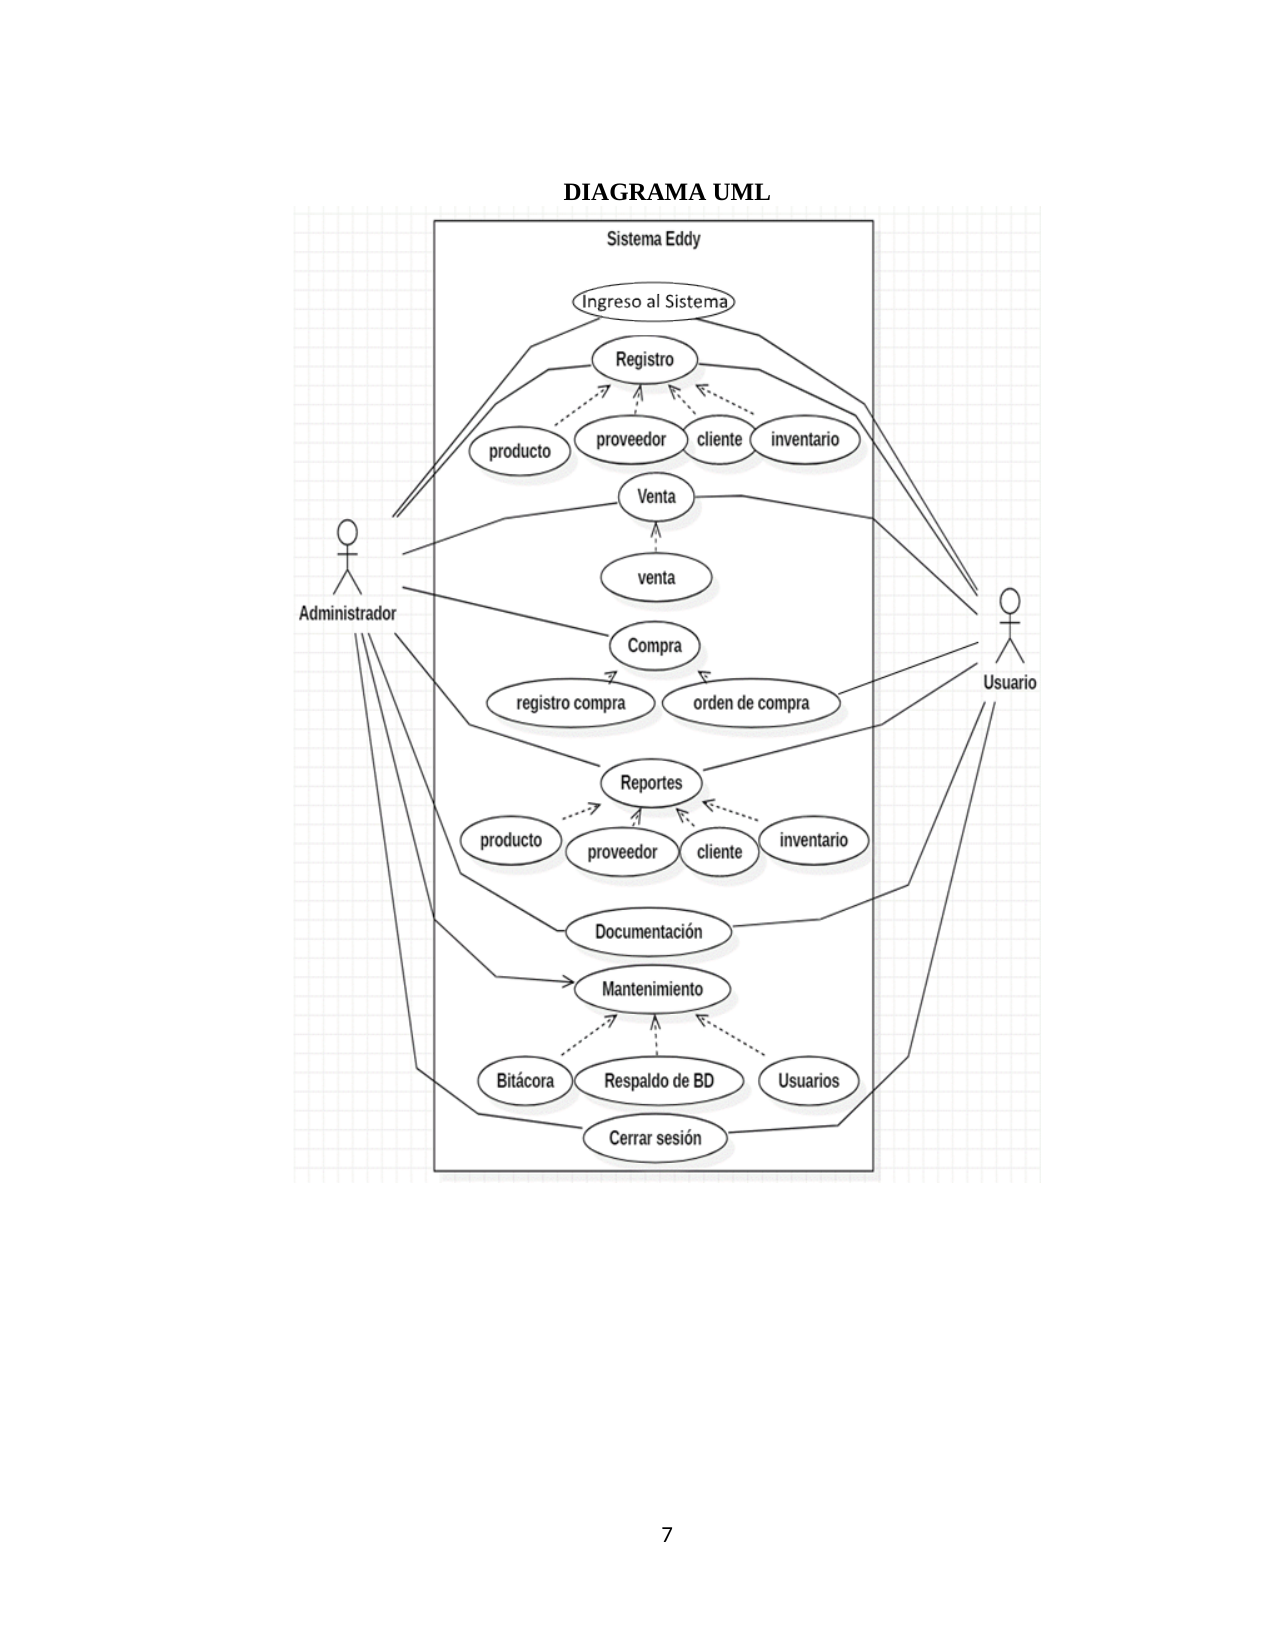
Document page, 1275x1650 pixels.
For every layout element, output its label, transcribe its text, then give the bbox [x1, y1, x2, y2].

picture [293, 206, 1041, 1183]
